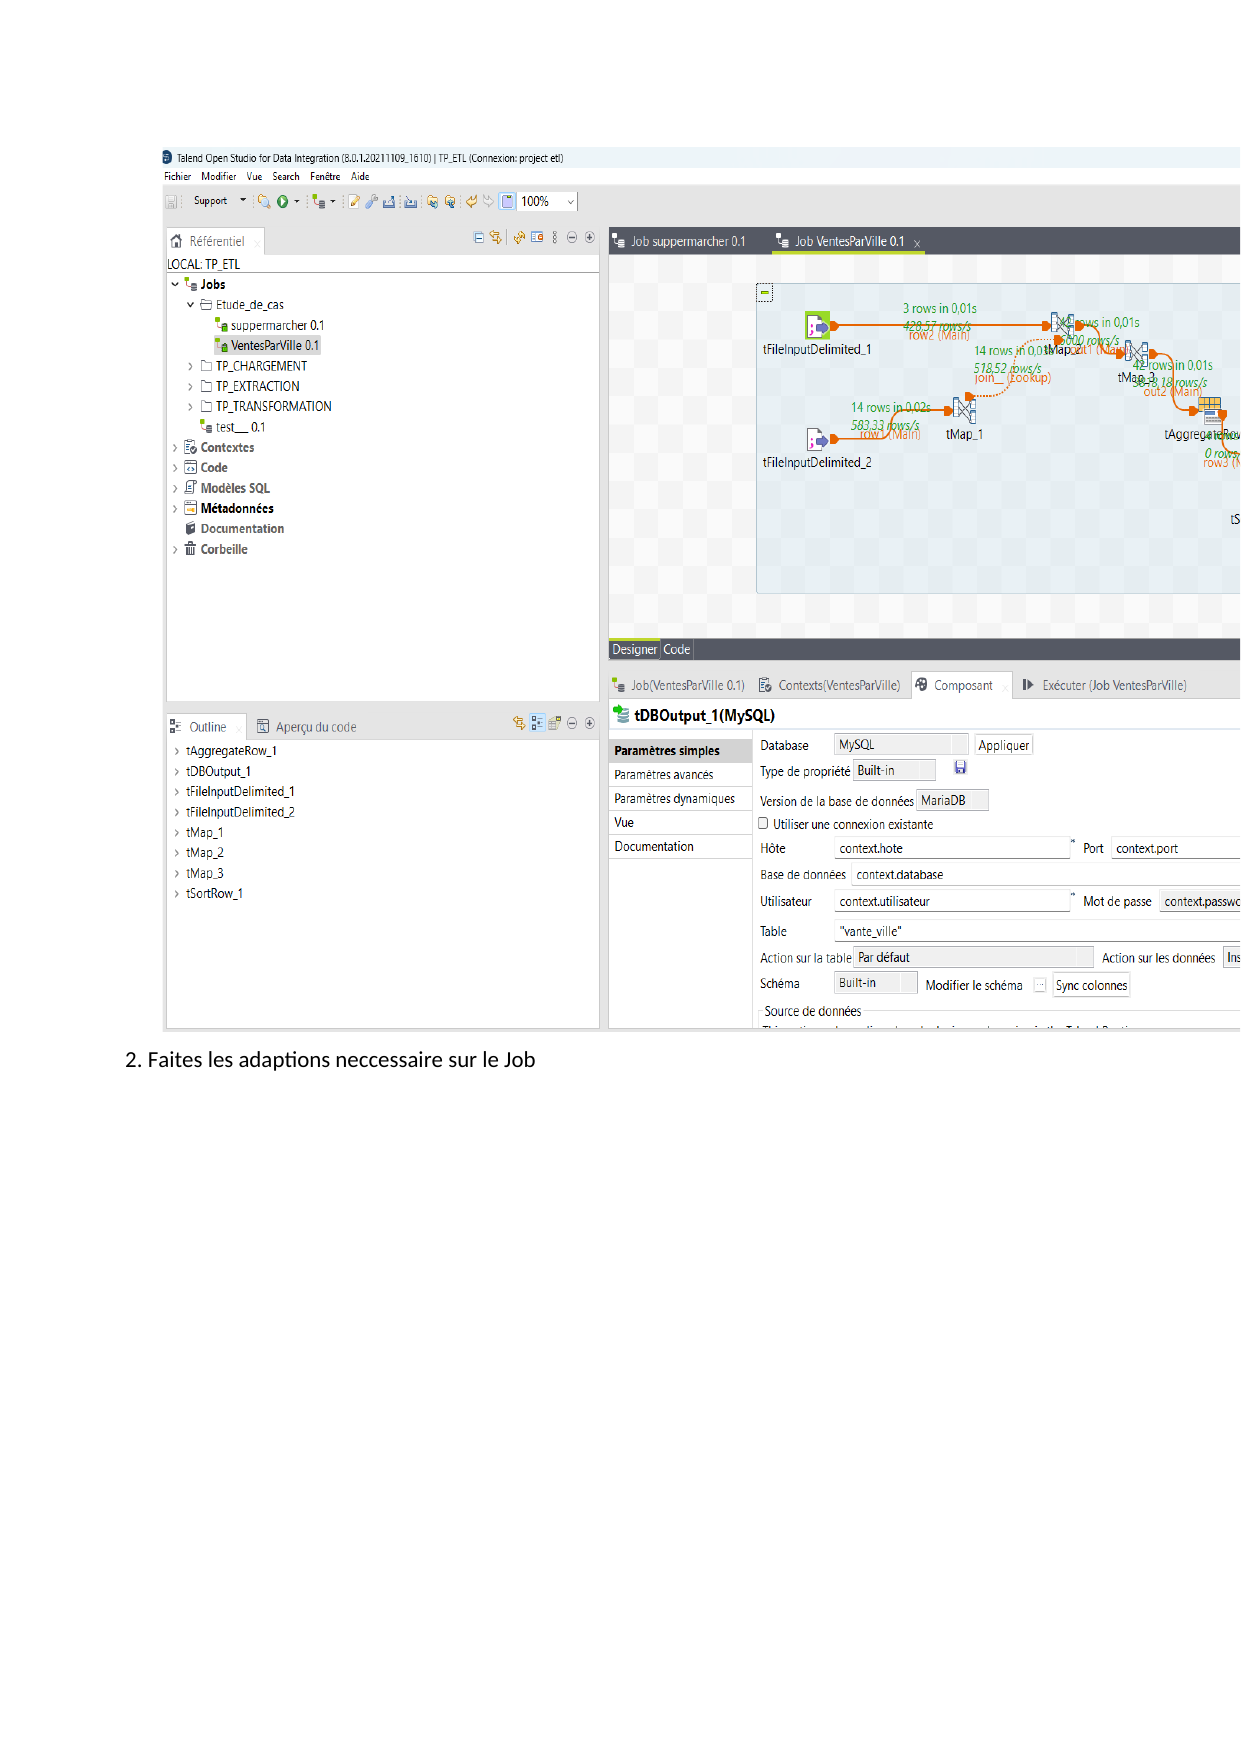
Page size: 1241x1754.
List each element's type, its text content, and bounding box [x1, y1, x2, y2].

picture [162, 147, 1241, 1032]
list Faites les adaptions neccessaire sur le Job [125, 1046, 1093, 1074]
